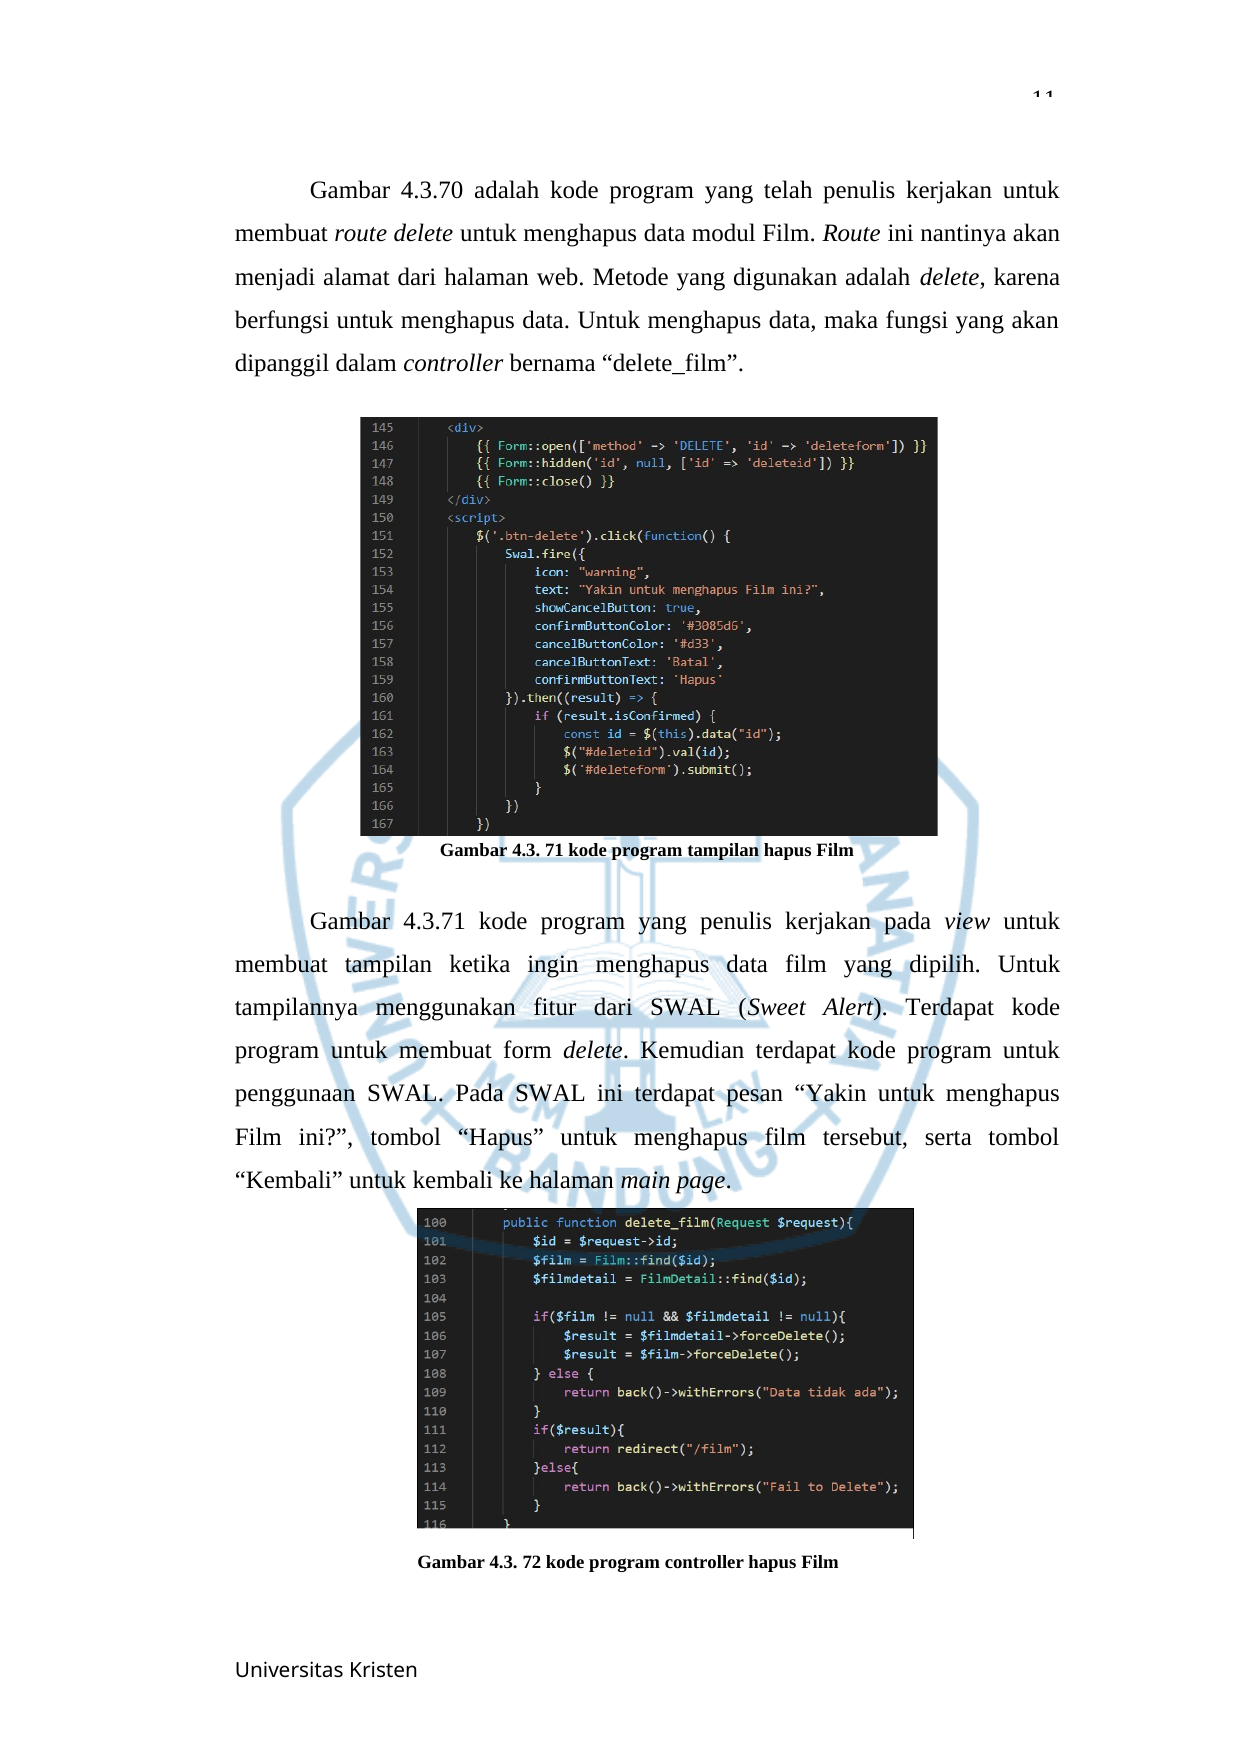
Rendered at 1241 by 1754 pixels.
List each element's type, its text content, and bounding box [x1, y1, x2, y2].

text Gambar 4.3.70 adalah kode program yang telah penulis kerjakan untuk membuat route delete untuk menghapus data modul Film. Route ini nantinya akan menjadi alamat dari halaman web. Metode yang digunakan adalah delete, karena berfungsi untuk menghapus data. Untuk menghapus data, maka fungsi yang akan dipanggil dalam controller bernama “delete_film”. [234, 175, 1060, 377]
text Gambar 4.3.71 kode program yang penulis kerjakan pada view untuk membuat tampilan ketika ingin menghapus data film yang dipilih. Untuk tampilannya menggunakan fitur dari SWAL (Sweet Alert). Terdapat kode program untuk membuat form delete. Kemudian terdapat kode program untuk penggunaan SWAL. Pada SWAL ini terdapat pesan “Yakin untuk menghapus Film ini?”, tombol “Hapus” untuk menghapus film tersebut, serta tombol “Kembali” untuk kembali ke halaman main page. [234, 906, 1060, 1193]
picture [10, 34, 1241, 1754]
text Gambar 4.3. 71 kode program tampilan hapus Film [334, 416, 959, 861]
